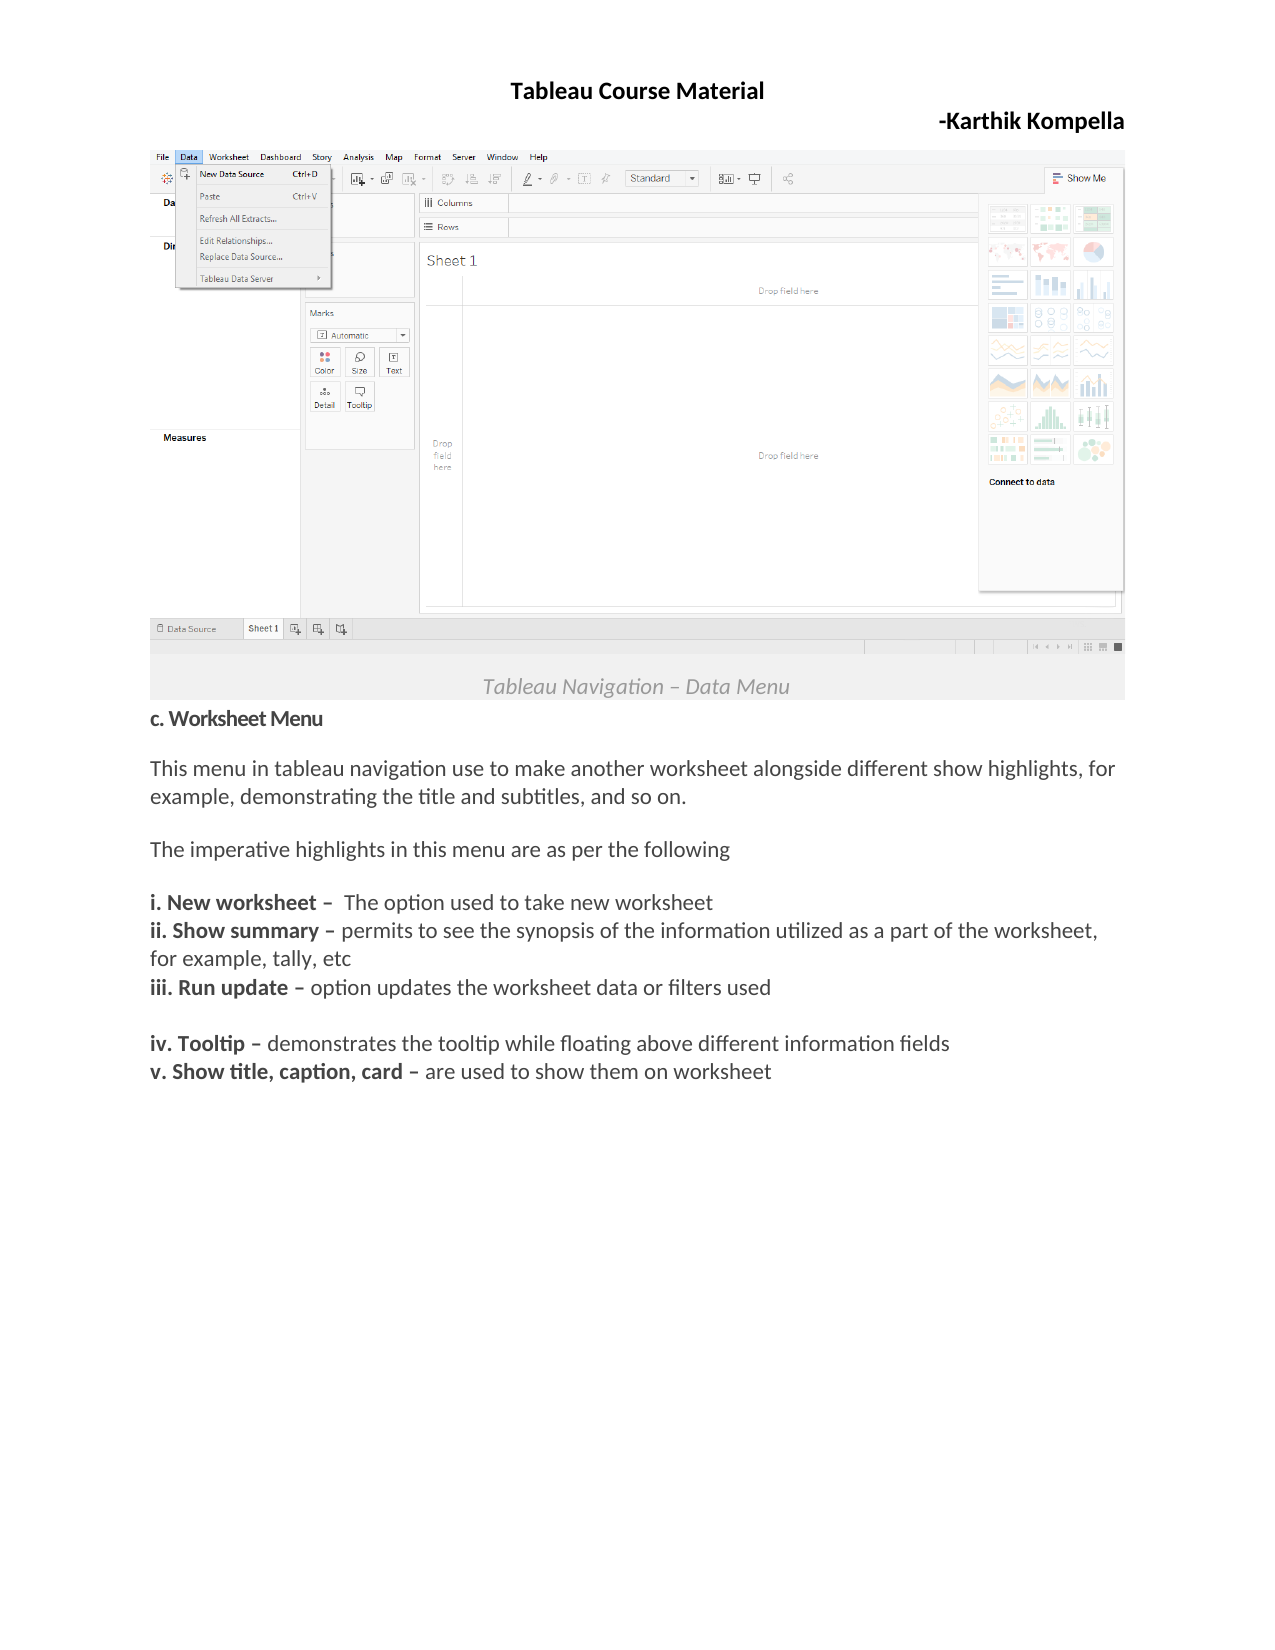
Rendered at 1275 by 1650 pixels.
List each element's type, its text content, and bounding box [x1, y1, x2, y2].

text Tableau Navigation – Data Menu [150, 672, 1125, 700]
subtitle c. Worksheet Menu [150, 700, 1125, 733]
text v. Show title, caption, card – are used to show them on worksheet [150, 1057, 1125, 1085]
text iii. Run update – option updates the worksheet data or filters used [150, 973, 1125, 1029]
text i. New worksheet – The option used to take new worksheet [150, 888, 1125, 917]
text This menu in tableau navigation use to make another worksheet alongside different show highlights, for example, demonstrating the title and subtitles, and so on. [150, 754, 1125, 811]
text ii. Show summary – permits to see the synopsis of the information utilized as a part of the worksheet, for example, tally, etc [150, 917, 1125, 973]
picture [150, 150, 1125, 654]
text iv. Tooltip – demonstrates the tooltip while floating above different information fields [150, 1029, 1125, 1057]
text The imperative highlights in this menu are as per the following [150, 836, 1125, 863]
